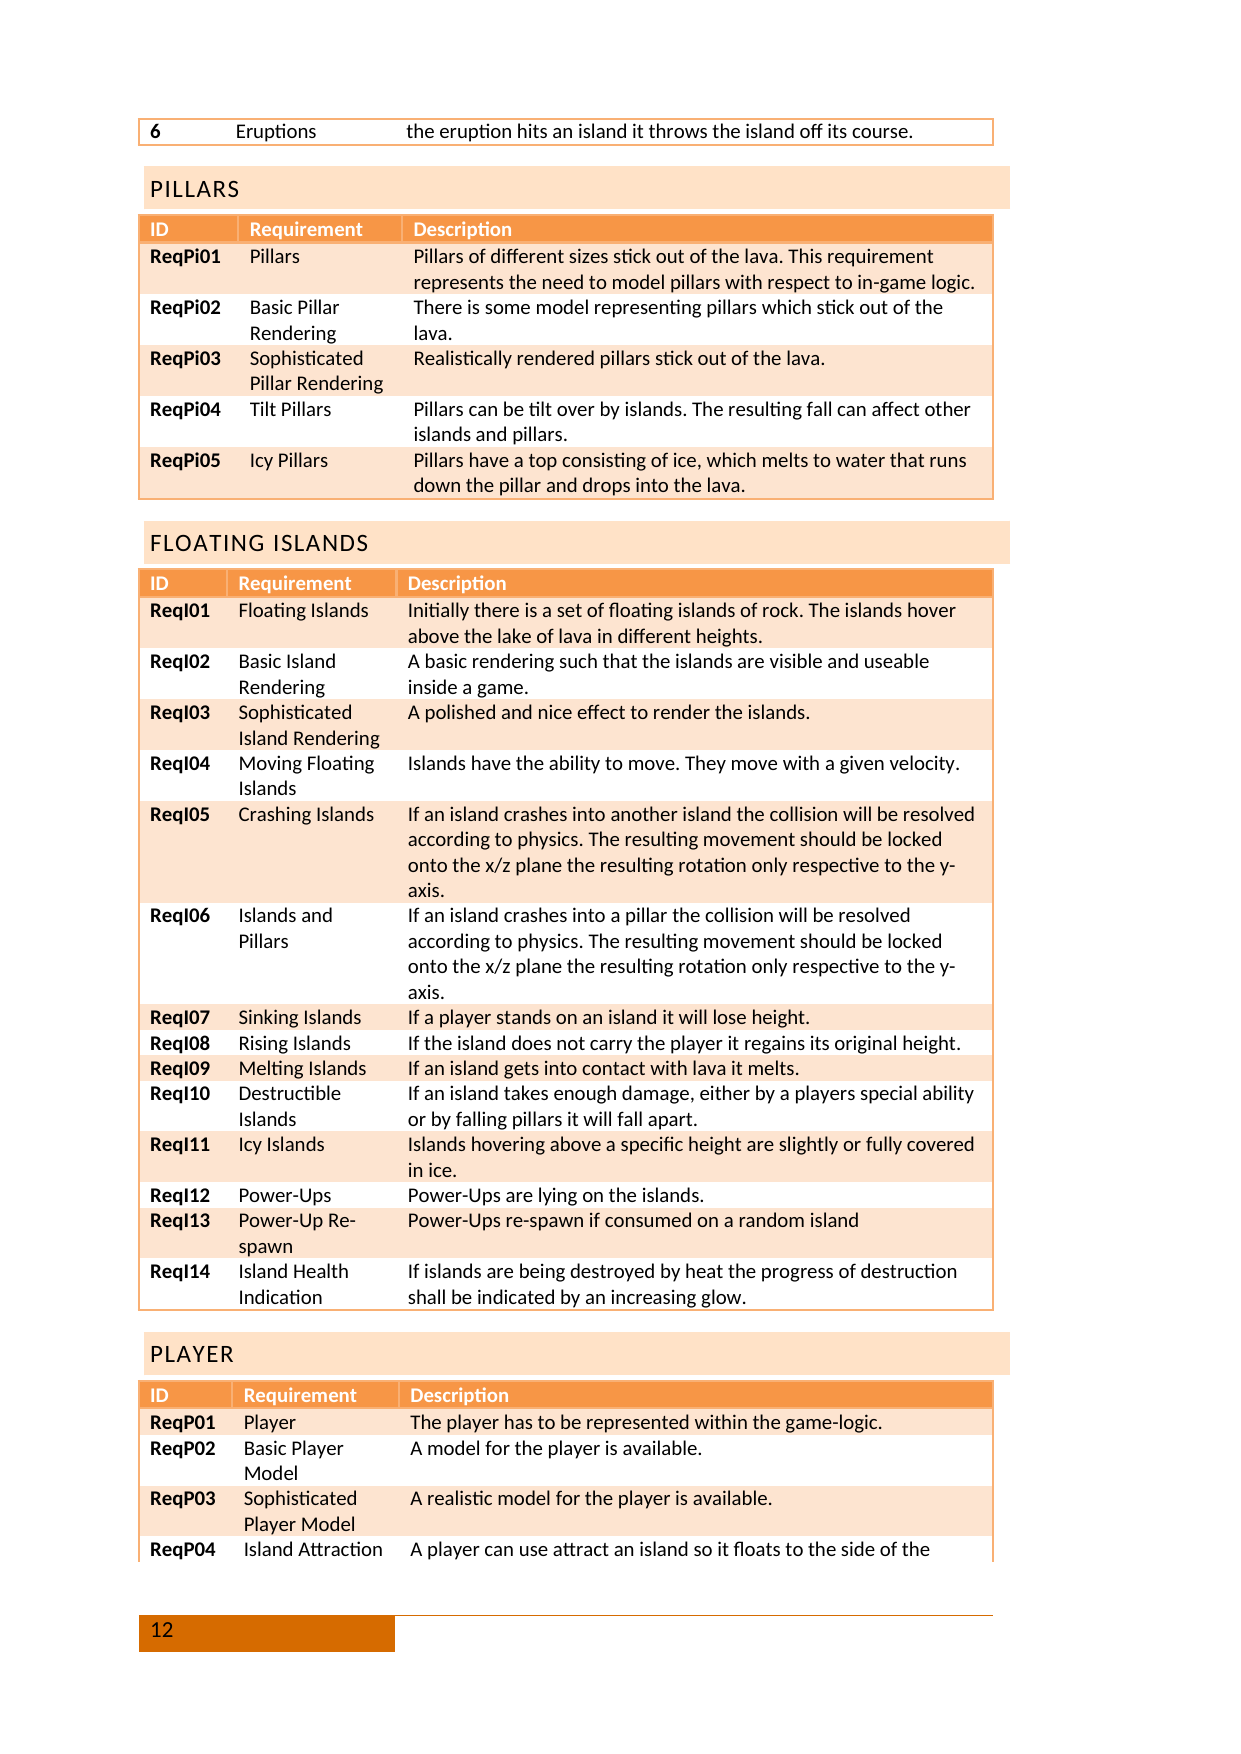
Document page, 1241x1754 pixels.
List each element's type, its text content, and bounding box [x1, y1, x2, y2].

table_cell ReqI02 [140, 649, 227, 699]
table_header ID [140, 570, 226, 596]
table_cell If an island gets into contact with lava it melts. [396, 1055, 992, 1081]
table_cell ReqI11 [140, 1131, 227, 1182]
table_cell Power-Ups [227, 1182, 396, 1208]
table_header Description [398, 570, 992, 596]
table_cell Sophisticated Player Model [232, 1486, 399, 1536]
table_cell If the island does not carry the player it regains its original height. [396, 1030, 992, 1055]
table_cell ReqP01 [140, 1409, 232, 1435]
table_cell Basic Pillar Rendering [238, 294, 402, 345]
table_header Requirement [228, 570, 395, 596]
table_cell If islands are being destroyed by heat the progress of destruction shall be indicated by an increasing glow. [396, 1259, 992, 1309]
table_cell ReqPi01 [140, 244, 238, 294]
subtitle Player [150, 1339, 1004, 1369]
table_cell A basic rendering such that the islands are visible and useable inside a game. [396, 649, 992, 699]
table_cell A model for the player is available. [399, 1435, 992, 1486]
table_cell ReqP03 [140, 1486, 232, 1536]
table_cell If an island crashes into a pillar the collision will be resolved according to physics. The resulting movement should be locked onto the x/z plane the resulting rotation only respective to the y-axis. [396, 903, 992, 1004]
table_cell Pillars [238, 244, 402, 294]
table_cell ReqI01 [140, 598, 227, 648]
table_cell Rising Islands [227, 1030, 396, 1055]
table_header Description [403, 216, 992, 241]
table_cell ReqI10 [140, 1081, 227, 1131]
table_cell Destructible Islands [227, 1081, 396, 1131]
table_cell Icy Pillars [238, 447, 402, 498]
table_cell ReqPi04 [140, 396, 238, 447]
table_cell Island Attraction [232, 1536, 399, 1562]
table_cell ReqP02 [140, 1435, 232, 1486]
table_cell Island Health Indication [227, 1259, 396, 1309]
table_cell ReqPi05 [140, 447, 238, 498]
table_cell Tilt Pillars [238, 396, 402, 447]
table_cell ReqI13 [140, 1208, 227, 1258]
table_cell ReqI14 [140, 1259, 227, 1309]
table_cell If a player stands on an island it will lose height. [396, 1004, 992, 1030]
table_cell ReqI03 [140, 699, 227, 750]
table_cell There is some model representing pillars which stick out of the lava. [402, 294, 992, 345]
table_cell Pillars can be tilt over by islands. The resulting fall can affect other islands and pillars. [402, 396, 992, 447]
table_cell If an island crashes into another island the collision will be resolved according to physics. The resulting movement should be locked onto the x/z plane the resulting rotation only respective to the y-axis. [396, 801, 992, 903]
table_cell ReqI12 [140, 1182, 227, 1208]
table_header Requirement [239, 216, 401, 241]
table_cell ReqI06 [140, 903, 227, 1004]
table_cell ReqPi02 [140, 294, 238, 345]
subtitle Floating Islands [150, 527, 1004, 557]
table_cell Basic Player Model [232, 1435, 399, 1486]
table_cell Harmful Fire Eruptions [224, 120, 395, 143]
table_header Requirement [233, 1382, 398, 1407]
table_cell Sophisticated Pillar Rendering [238, 345, 402, 396]
table_cell The player has to be represented within the game-logic. [399, 1409, 992, 1435]
table_cell ReqPi03 [140, 345, 238, 396]
table_header Description [400, 1382, 992, 1407]
table_cell Basic Island Rendering [227, 649, 396, 699]
table_cell ReqI05 [140, 801, 227, 903]
table_cell Pillars have a top consisting of ice, which melts to water that runs down the pillar and drops into the lava. [402, 447, 992, 498]
table_cell Power-Ups are lying on the islands. [396, 1182, 992, 1208]
table_cell ReqL06 [140, 120, 224, 143]
table_cell Moving Floating Islands [227, 750, 396, 801]
table_cell Islands hovering above a specific height are slightly or fully covered in ice. [396, 1131, 992, 1182]
table_cell Realistically rendered pillars stick out of the lava. [402, 345, 992, 396]
table_cell Power-Up Re-spawn [227, 1208, 396, 1258]
table_cell Initially there is a set of floating islands of rock. The islands hover above the lake of lava in different heights. [396, 598, 992, 648]
table_cell Icy Islands [227, 1131, 396, 1182]
table_cell Player [232, 1409, 399, 1435]
table_cell Melting Islands [227, 1055, 396, 1081]
table_cell Power-Ups re-spawn if consumed on a random island [396, 1208, 992, 1258]
table_cell ReqI04 [140, 750, 227, 801]
table_cell ReqP04 [140, 1536, 232, 1562]
table_cell ReqI09 [140, 1055, 227, 1081]
table_cell A polished and nice effect to render the islands. [396, 699, 992, 750]
table_cell If an island takes enough damage, either by a players special ability or by falling pillars it will fall apart. [396, 1081, 992, 1131]
subtitle Pillars [150, 173, 1004, 203]
table_cell A realistic model for the player is available. [399, 1486, 992, 1536]
table_cell ReqI07 [140, 1004, 227, 1030]
table_cell If such a fire eruption hits a player he endures damage or dies. If the eruption hits an island it throws the island off its course. [395, 120, 992, 143]
table_cell Sinking Islands [227, 1004, 396, 1030]
table_cell Pillars of different sizes stick out of the lava. This requirement represents the need to model pillars with respect to in-game logic. [402, 244, 992, 294]
table_header ID [140, 216, 237, 241]
table_cell Islands and Pillars [227, 903, 396, 1004]
table_cell ReqI08 [140, 1030, 227, 1055]
table_cell Sophisticated Island Rendering [227, 699, 396, 750]
table_cell Crashing Islands [227, 801, 396, 903]
table_cell Floating Islands [227, 598, 396, 648]
table_cell Islands have the ability to move. They move with a given velocity. [396, 750, 992, 801]
table_header ID [140, 1382, 231, 1407]
